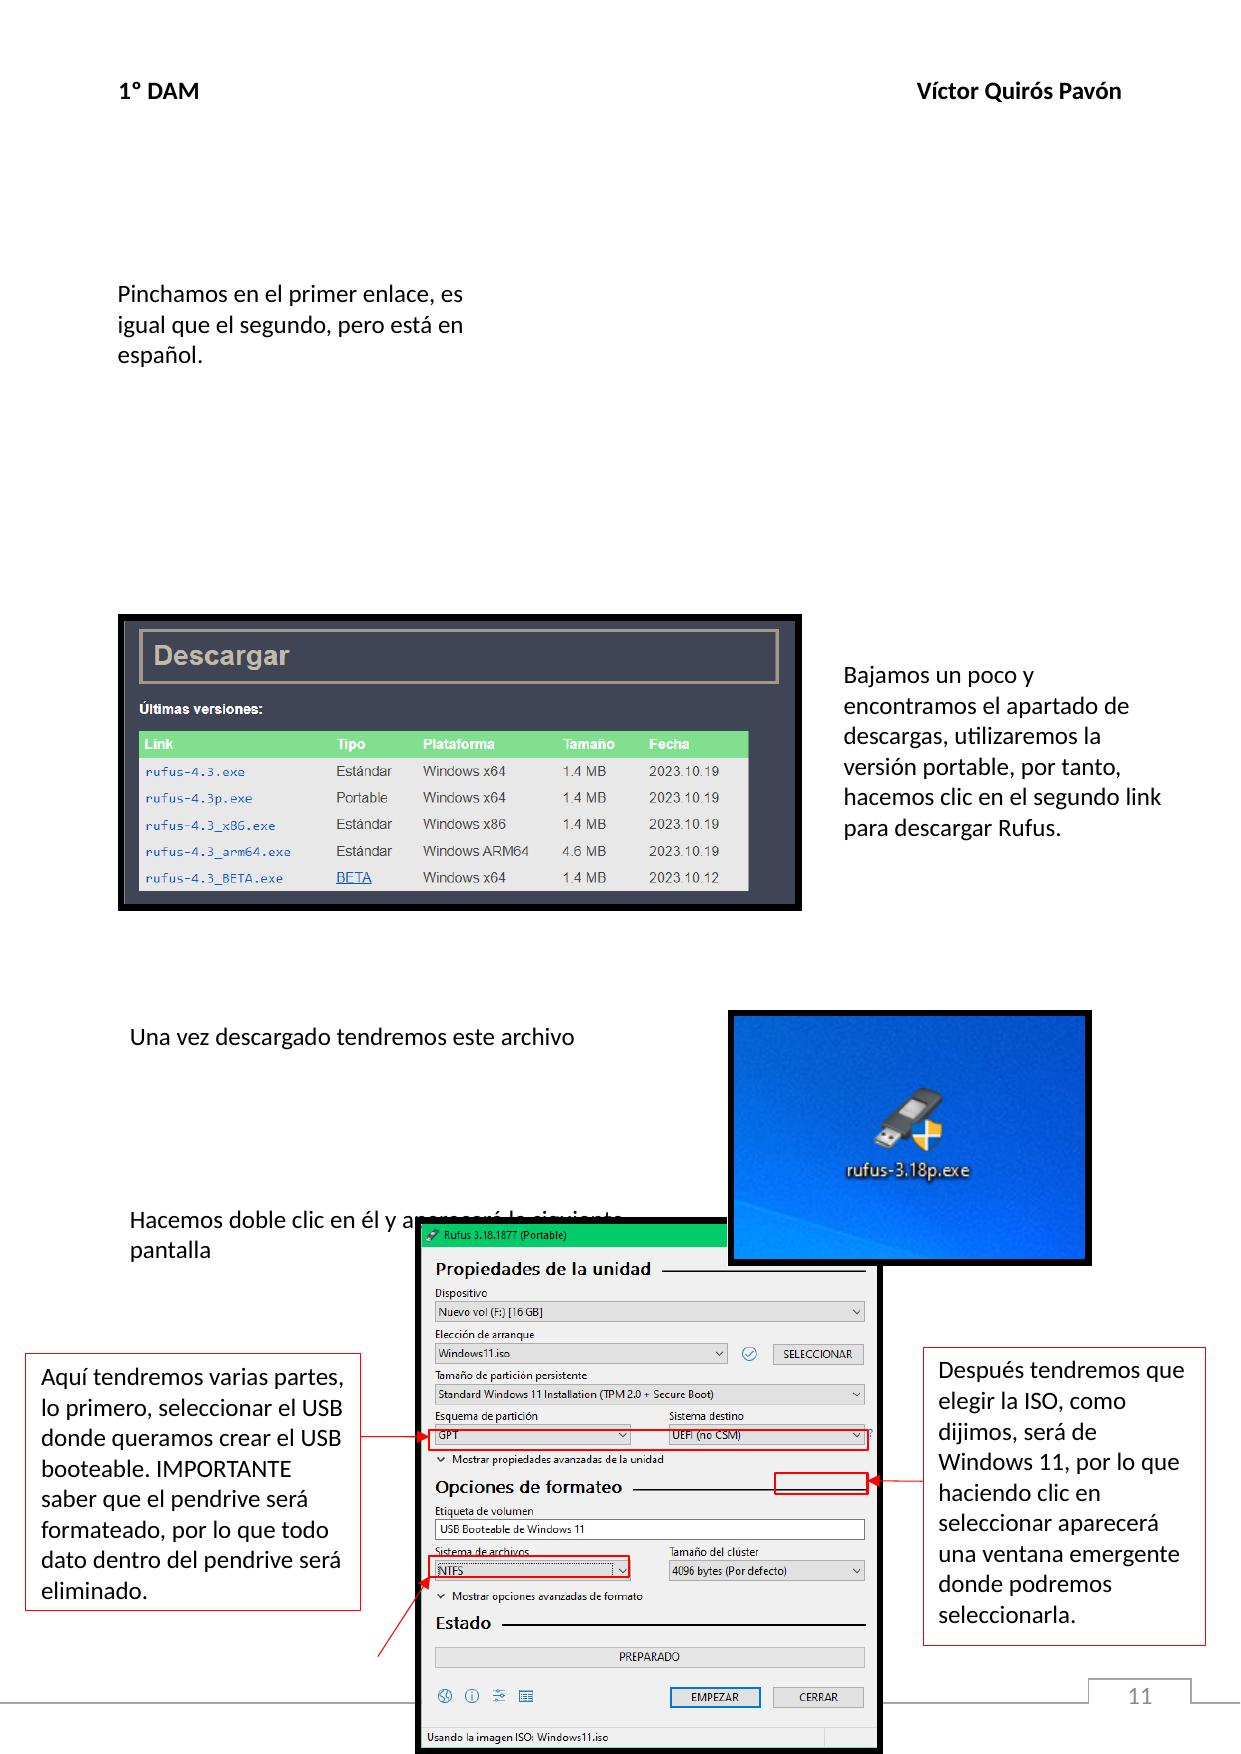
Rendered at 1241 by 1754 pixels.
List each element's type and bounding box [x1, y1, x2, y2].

picture [776, 1474, 866, 1493]
picture [124, 621, 795, 904]
picture [430, 1557, 628, 1576]
picture [734, 1016, 1085, 1259]
picture [430, 1431, 867, 1449]
picture [421, 1224, 877, 1748]
